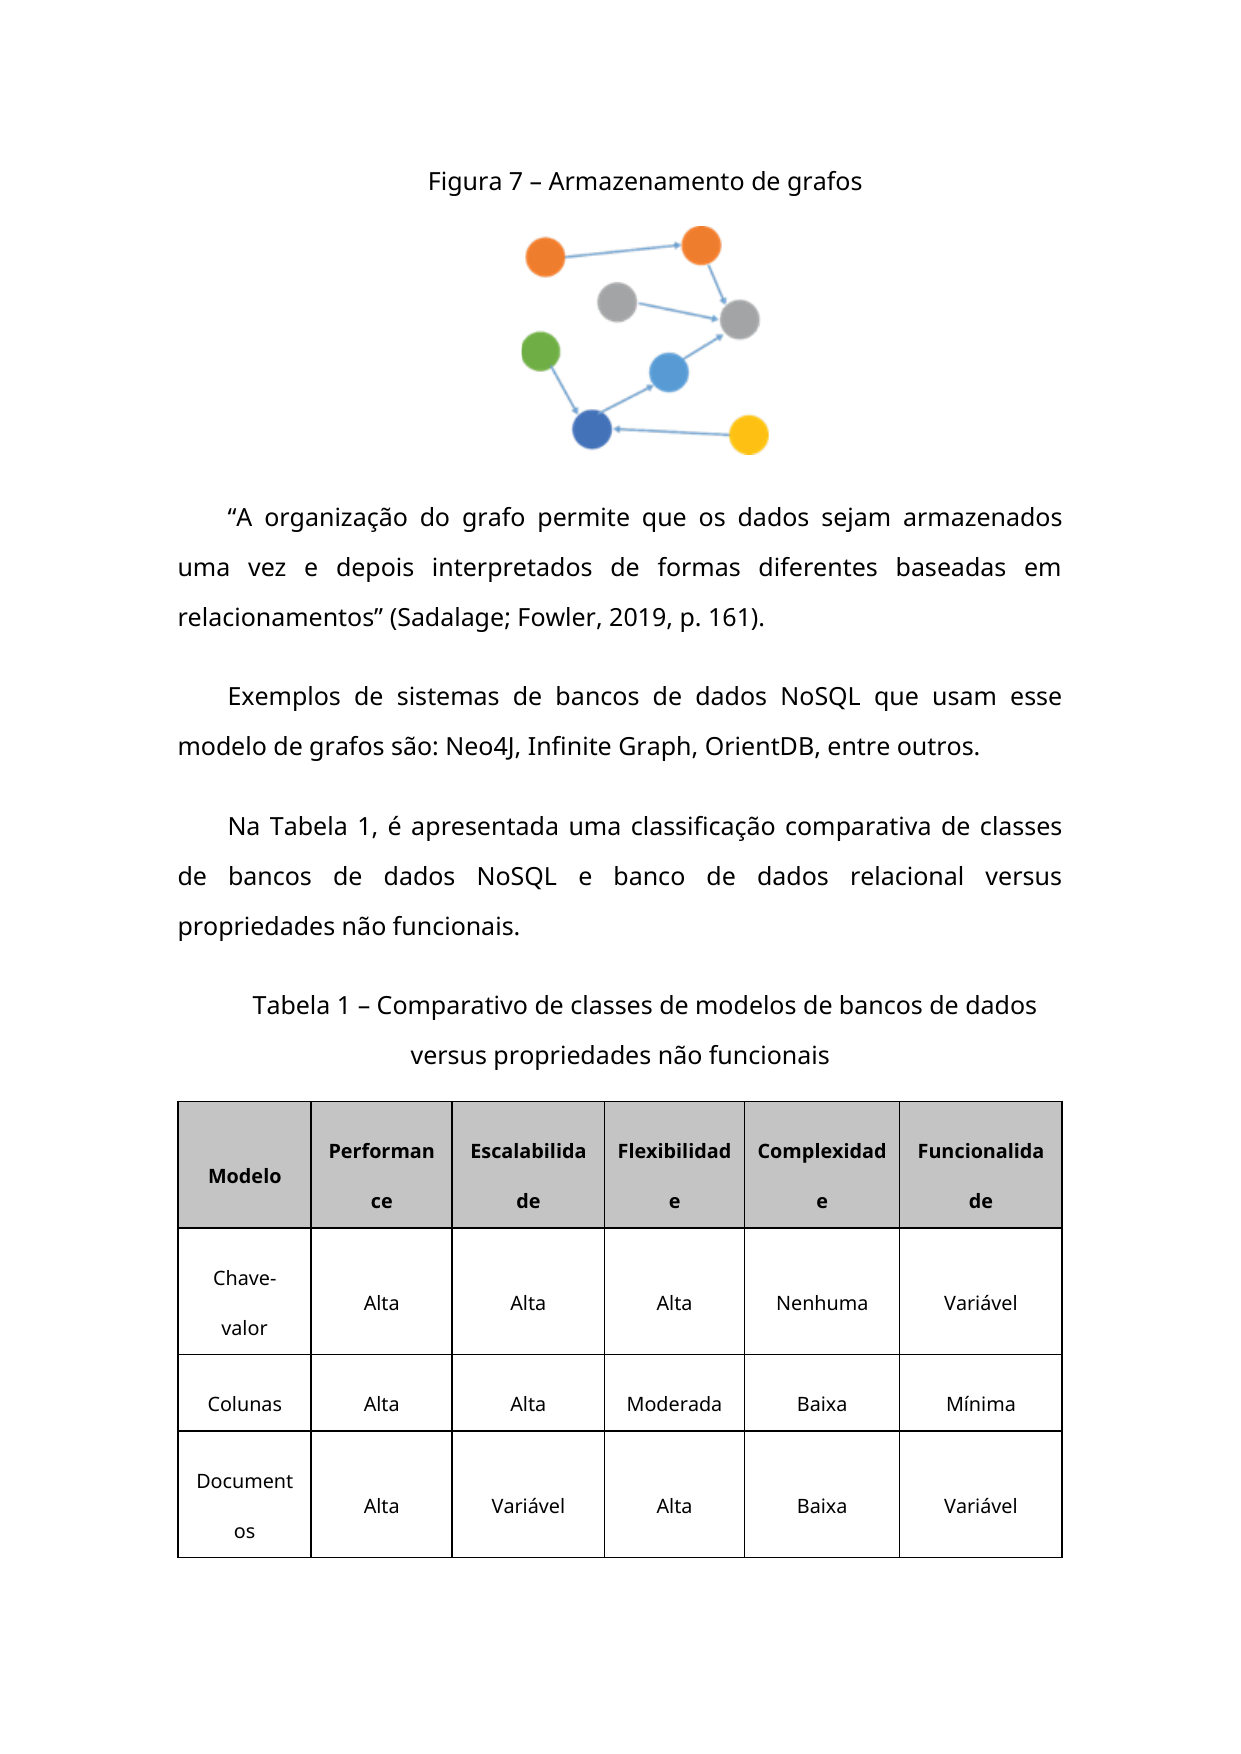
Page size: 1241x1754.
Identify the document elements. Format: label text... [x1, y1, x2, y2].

table_cell Documentos [179, 1432, 310, 1557]
table_cell Variável [900, 1229, 1061, 1354]
table_cell Colunas [179, 1355, 310, 1430]
table_cell Alta [605, 1229, 744, 1354]
table_cell Alta [312, 1355, 451, 1430]
table_cell Baixa [745, 1355, 899, 1430]
table_cell Mínima [900, 1355, 1061, 1430]
table_cell Alta [453, 1355, 604, 1430]
table_header Performance [312, 1102, 451, 1227]
table_cell Variável [453, 1432, 604, 1557]
table_header Modelo [179, 1102, 310, 1227]
text “A organização do grafo permite que os dados sejam armazenados uma vez e depois interpretados de formas diferentes baseadas em relacionamentos” (Sadalage; Fowler, 2019, p. 161). [177, 484, 1063, 634]
text Exemplos de sistemas de bancos de dados NoSQL que usam esse modelo de grafos são: Neo4J, Infinite Graph, OrientDB, entre outros. [177, 663, 1063, 763]
table_cell Variável [900, 1432, 1061, 1557]
table_cell Alta [312, 1229, 451, 1354]
table_cell Nenhuma [745, 1229, 899, 1354]
text Tabela 1 – Comparativo de classes de modelos de bancos de dados versus propriedades não funcionais [177, 971, 1063, 1071]
text Na Tabela 1, é apresentada uma classificação comparativa de classes de bancos de dados NoSQL e banco de dados relacional versus propriedades não funcionais. [177, 792, 1063, 942]
table_header Flexibilidade [605, 1102, 744, 1227]
table_cell Moderada [605, 1355, 744, 1430]
table_cell Alta [605, 1432, 744, 1557]
table_header Escalabilidade [453, 1102, 604, 1227]
table_header Complexidade [745, 1102, 899, 1227]
table_cell Chave-valor [179, 1229, 310, 1354]
text Figura 7 – Armazenamento de grafos [177, 148, 1063, 198]
table_cell Baixa [745, 1432, 899, 1557]
table_header Funcionalidade [900, 1102, 1061, 1227]
table_cell Alta [453, 1229, 604, 1354]
table_cell Alta [312, 1432, 451, 1557]
picture [521, 226, 769, 455]
